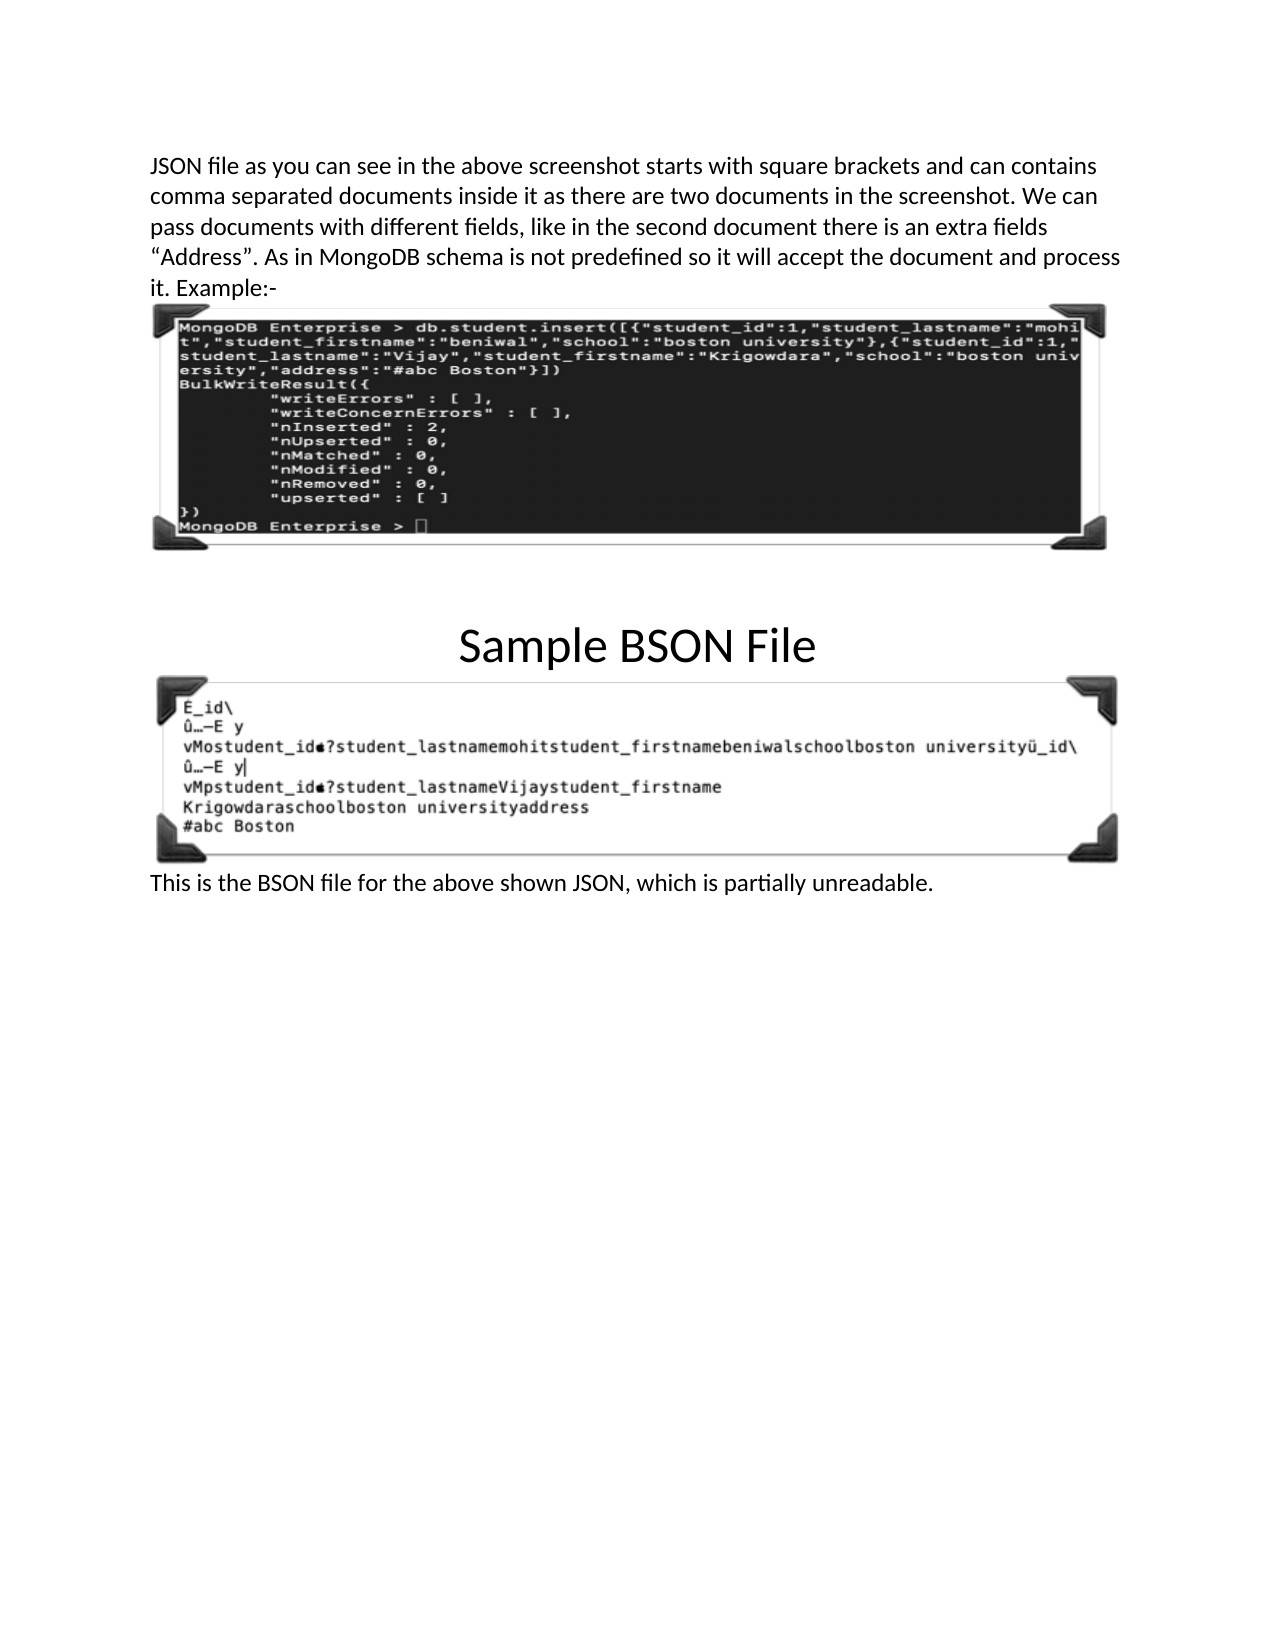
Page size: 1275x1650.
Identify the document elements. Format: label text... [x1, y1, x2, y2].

picture [154, 674, 1121, 867]
text JSON file as you can see in the above screenshot starts with square brackets and can contains comma separated documents inside it as there are two documents in the screenshot. We can pass documents with different fields, like in the second document there is an extra fields “Address”. As in MongoDB schema is not predefined so it will accept the document and process it. Example:- [150, 150, 1125, 303]
text Sample BSON File [150, 614, 1125, 675]
text This is the BSON file for the above shown JSON, which is partially unreadable. [150, 867, 1125, 897]
picture [150, 302, 1110, 553]
